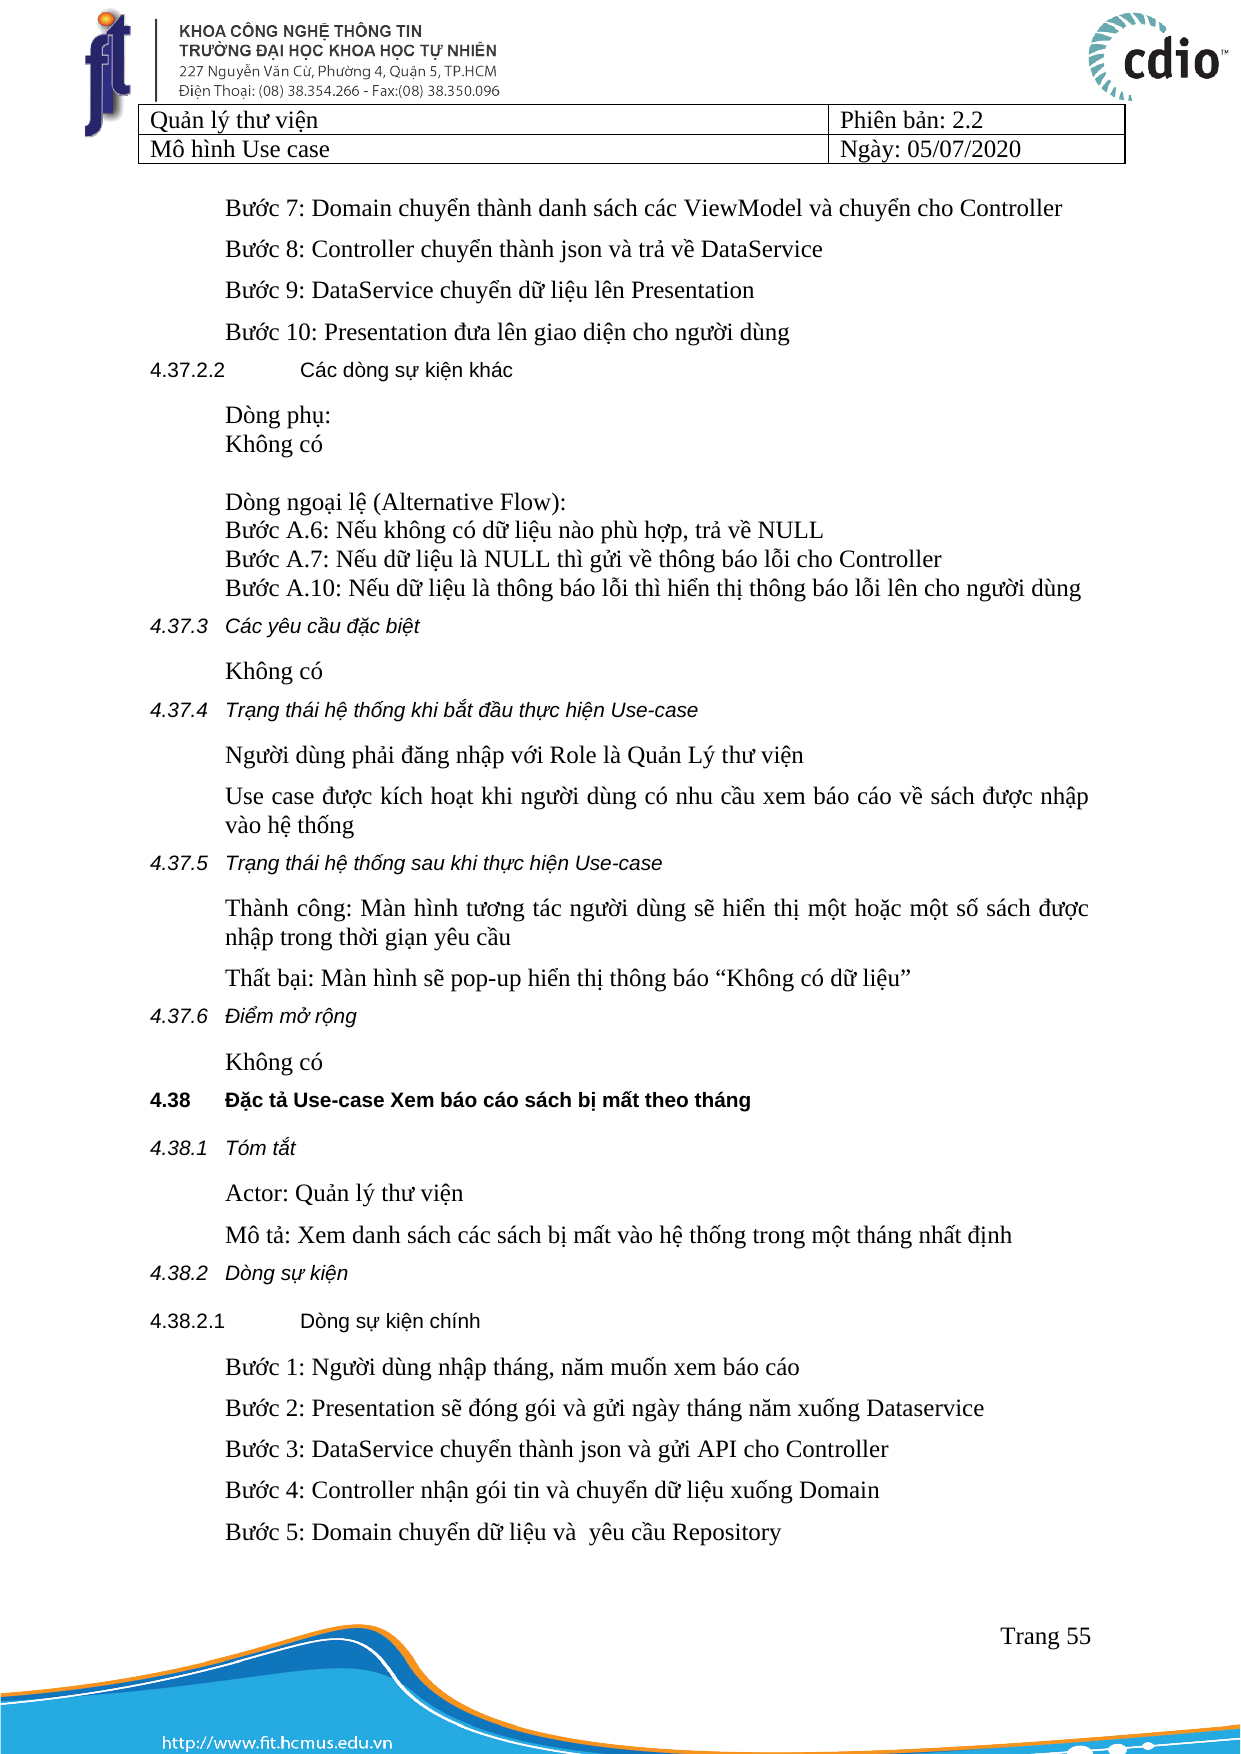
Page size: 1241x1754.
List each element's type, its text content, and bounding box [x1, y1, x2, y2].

text Bước A.7: Nếu dữ liệu là NULL thì gửi về thông báo lỗi cho Controller [150, 544, 1090, 573]
text Bước 5: Domain chuyển dữ liệu và yêu cầu Repository [225, 1517, 1090, 1545]
text Bước 7: Domain chuyển thành danh sách các ViewModel và chuyển cho Controller [225, 193, 1090, 222]
text Bước 1: Người dùng nhập tháng, năm muốn xem báo cáo [225, 1352, 1090, 1380]
picture [829, 105, 1124, 134]
text Bước 9: DataService chuyển dữ liệu lên Presentation [225, 276, 1090, 304]
text Dòng ngoại lệ (Alternative Flow): [150, 487, 1090, 515]
picture [139, 105, 828, 134]
text Use case được kích hoạt khi người dùng có nhu cầu xem báo cáo về sách được nhập vào hệ thống [225, 781, 1090, 838]
subtitle Điểm mở rộng [150, 1004, 1090, 1028]
text Bước 3: DataService chuyển thành json và gửi API cho Controller [225, 1434, 1090, 1463]
text Mô tả: Xem danh sách các sách bị mất vào hệ thống trong một tháng nhất định [225, 1220, 1090, 1248]
subtitle Các dòng sự kiện khác [150, 358, 1090, 382]
picture [0, 1621, 1241, 1754]
text Bước 2: Presentation sẽ đóng gói và gửi ngày tháng năm xuống Dataservice [225, 1393, 1090, 1422]
text Thất bại: Màn hình sẽ pop-up hiển thị thông báo “Không có dữ liệu” [225, 963, 1090, 992]
picture [139, 135, 828, 161]
text Không có [150, 429, 1090, 458]
text Bước A.6: Nếu không có dữ liệu nào phù hợp, trả về NULL [150, 515, 1090, 544]
text Không có [225, 656, 1090, 685]
picture [829, 135, 1124, 161]
subtitle Dòng sự kiện [150, 1261, 1090, 1285]
text Bước 4: Controller nhận gói tin và chuyển dữ liệu xuống Domain [225, 1475, 1090, 1504]
subtitle Đặc tả Use-case Xem báo cáo sách bị mất theo tháng [150, 1088, 1090, 1112]
subtitle Các yêu cầu đặc biệt [150, 614, 1090, 638]
text Dòng phụ: [150, 400, 1090, 429]
subtitle Trạng thái hệ thống sau khi thực hiện Use-case [150, 851, 1090, 875]
text Actor: Quản lý thư viện [225, 1178, 1090, 1207]
text Bước 8: Controller chuyển thành json và trả về DataService [225, 234, 1090, 263]
text Bước A.10: Nếu dữ liệu là thông báo lỗi thì hiển thị thông báo lỗi lên cho người dùng [150, 573, 1090, 602]
text Không có [225, 1047, 1090, 1075]
subtitle Trạng thái hệ thống khi bắt đầu thực hiện Use-case [150, 697, 1090, 721]
picture [61, 1, 1241, 161]
text Bước 10: Presentation đưa lên giao diện cho người dùng [225, 317, 1090, 346]
text Người dùng phải đăng nhập với Role là Quản Lý thư viện [225, 740, 1090, 768]
subtitle Dòng sự kiện chính [150, 1309, 1090, 1333]
subtitle Tóm tắt [150, 1136, 1090, 1160]
text Thành công: Màn hình tương tác người dùng sẽ hiển thị một hoặc một số sách được nhập trong thời giạn yêu cầu [225, 893, 1090, 951]
